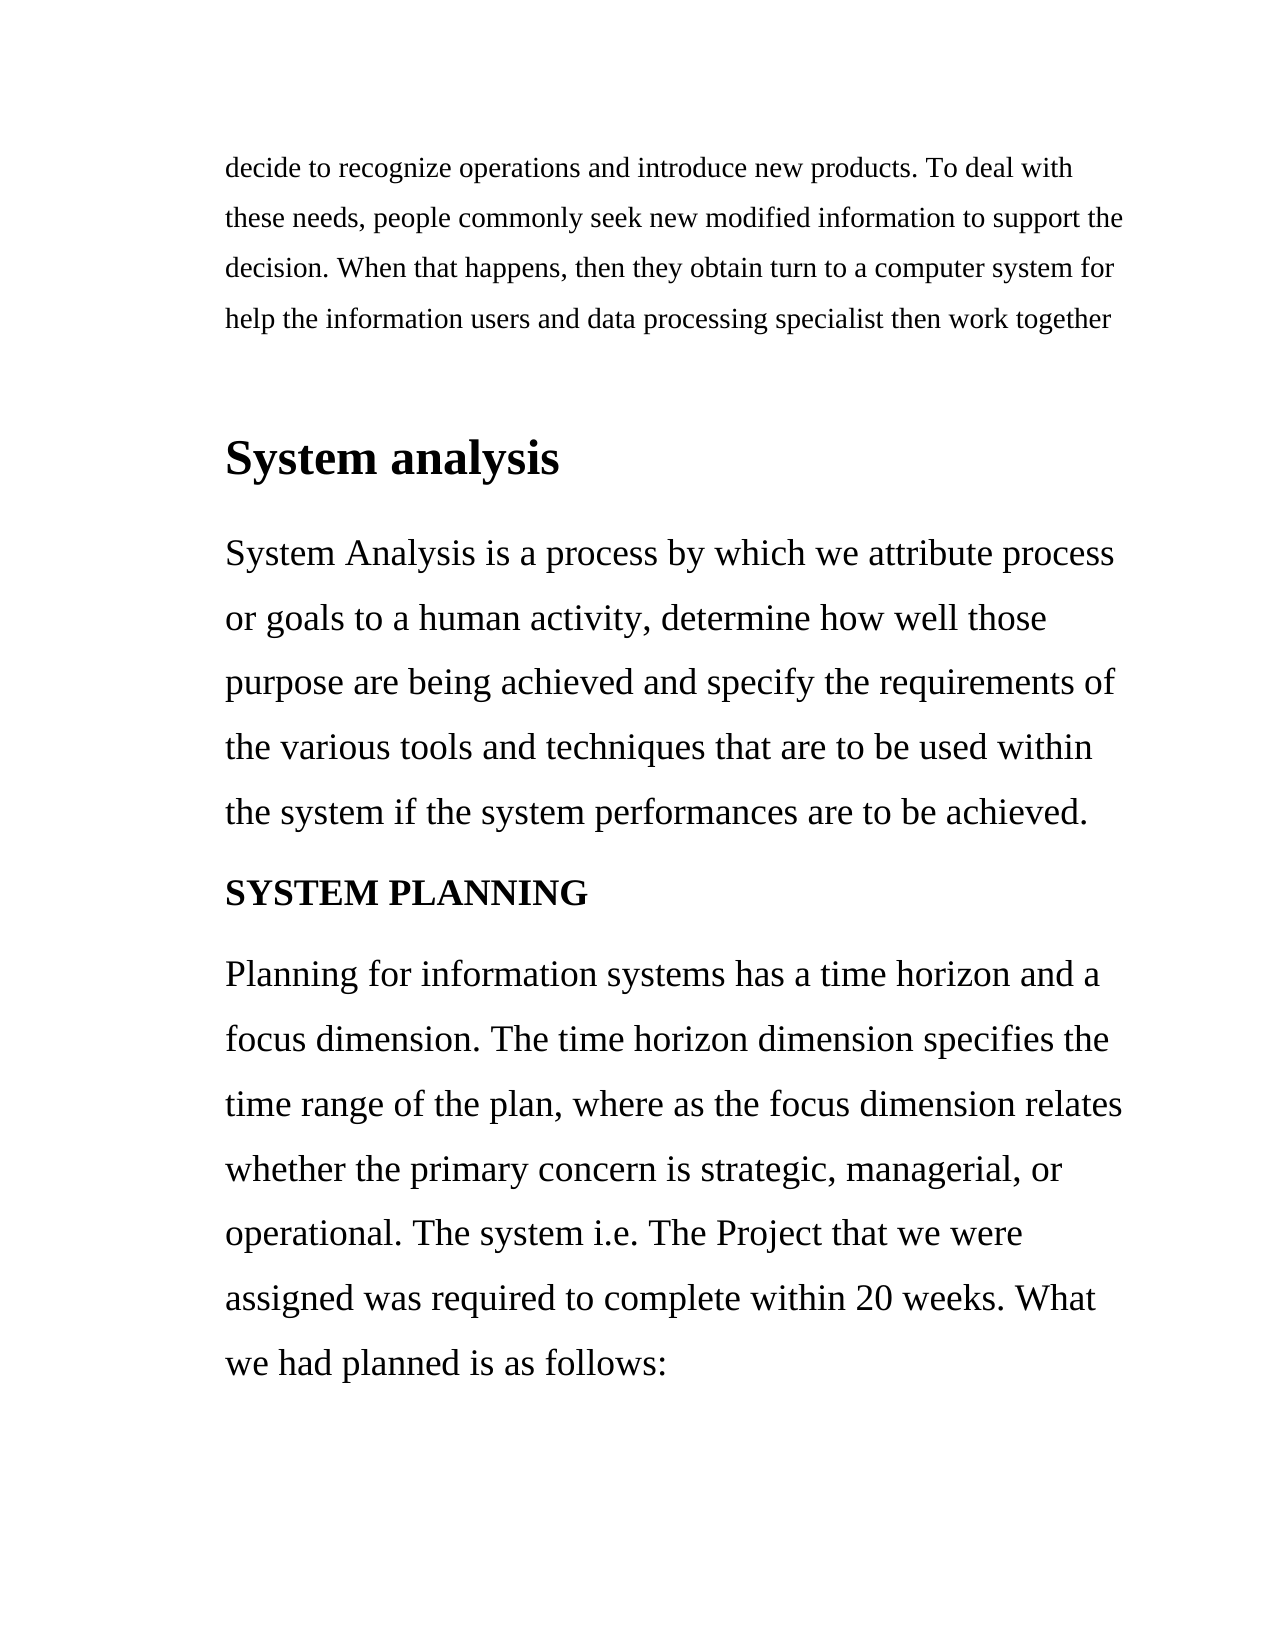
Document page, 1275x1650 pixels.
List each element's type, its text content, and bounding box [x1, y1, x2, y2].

text SYSTEM PLANNING [225, 871, 1125, 914]
text System Analysis is a process by which we attribute process or goals to a human activity, determine how well those purpose are being achieved and specify the requirements of the various tools and techniques that are to be used within the system if the system performances are to be achieved. [225, 530, 1125, 832]
text System analysis [225, 427, 1125, 485]
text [225, 150, 1125, 334]
text Planning for information systems has a time horizon and a focus dimension. The time horizon dimension specifies the time range of the plan, where as the focus dimension relates whether the primary concern is strategic, managerial, or operational. The system i.e. The Project that we were assigned was required to complete within 20 weeks. What we had planned is as follows: [225, 952, 1125, 1383]
